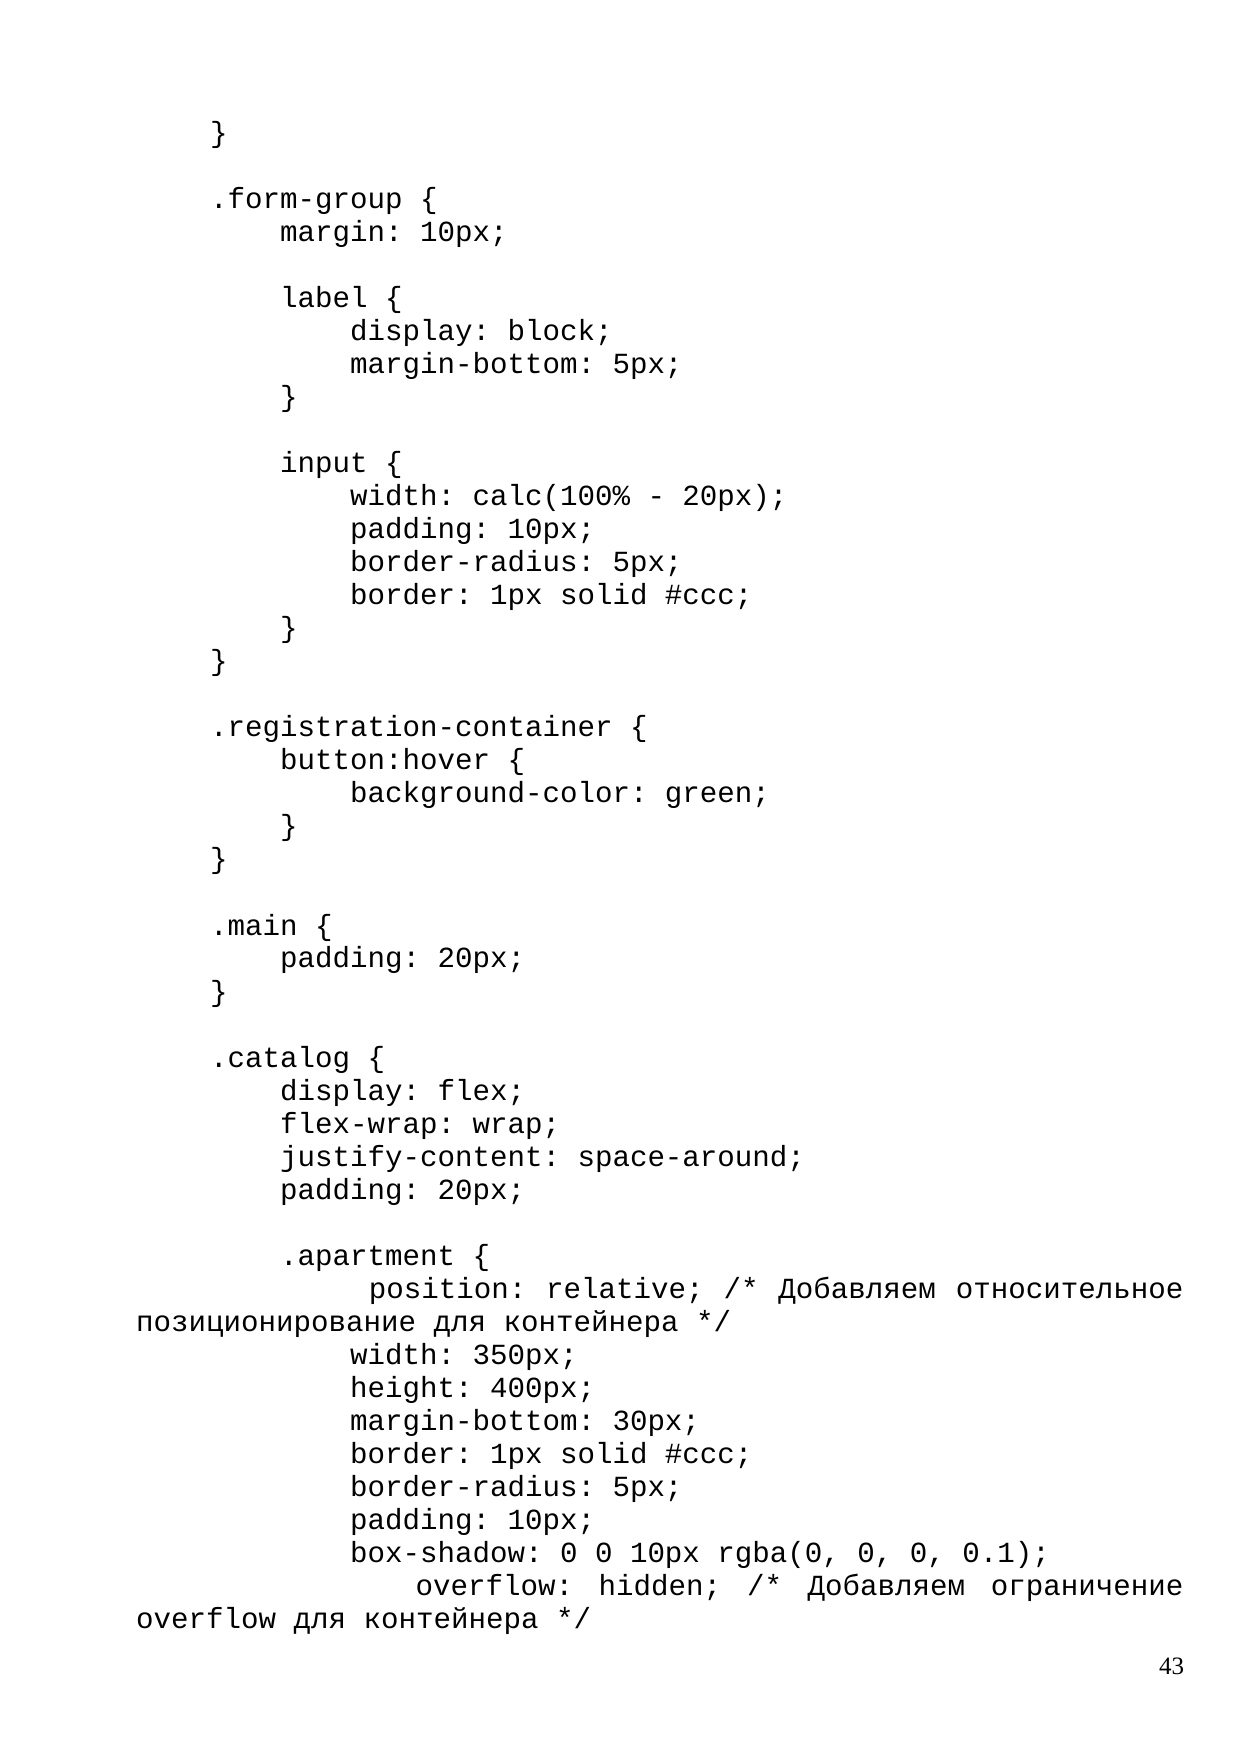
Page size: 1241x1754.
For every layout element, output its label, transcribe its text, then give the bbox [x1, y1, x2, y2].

text box-shadow: 0 0 10px rgba(0, 0, 0, 0.1); [136, 1538, 1184, 1571]
text .apartment { [136, 1241, 1184, 1274]
text } [136, 118, 1184, 151]
text label { [136, 283, 1184, 316]
text } [136, 382, 1184, 415]
text margin: 10px; [136, 217, 1184, 250]
text overflow: hidden; /* Добавляем ограничение overflow для контейнера */ [136, 1571, 1184, 1637]
text justify-content: space-around; [136, 1142, 1184, 1175]
text } [136, 646, 1184, 679]
text background-color: green; [136, 778, 1184, 812]
text .catalog { [136, 1043, 1184, 1076]
text } [136, 812, 1184, 844]
text padding: 20px; [136, 1175, 1184, 1208]
text } [136, 844, 1184, 878]
text border-radius: 5px; [136, 1472, 1184, 1505]
text .form-group { [136, 184, 1184, 217]
text width: calc(100% - 20px); [136, 481, 1184, 514]
text height: 400px; [136, 1373, 1184, 1406]
text padding: 20px; [136, 944, 1184, 977]
text margin-bottom: 30px; [136, 1406, 1184, 1439]
text } [136, 613, 1184, 646]
text width: 350px; [136, 1340, 1184, 1373]
text flex-wrap: wrap; [136, 1109, 1184, 1142]
text margin-bottom: 5px; [136, 349, 1184, 382]
text position: relative; /* Добавляем относительное позиционирование для контейнера */ [136, 1274, 1184, 1340]
text border-radius: 5px; [136, 547, 1184, 580]
text padding: 10px; [136, 514, 1184, 547]
text border: 1px solid #ccc; [136, 580, 1184, 613]
text display: block; [136, 316, 1184, 349]
text .registration-container { [136, 712, 1184, 746]
text padding: 10px; [136, 1505, 1184, 1538]
text display: flex; [136, 1076, 1184, 1109]
text border: 1px solid #ccc; [136, 1439, 1184, 1472]
text button:hover { [136, 746, 1184, 778]
text .main { [136, 911, 1184, 944]
text } [136, 977, 1184, 1010]
text input { [136, 448, 1184, 481]
